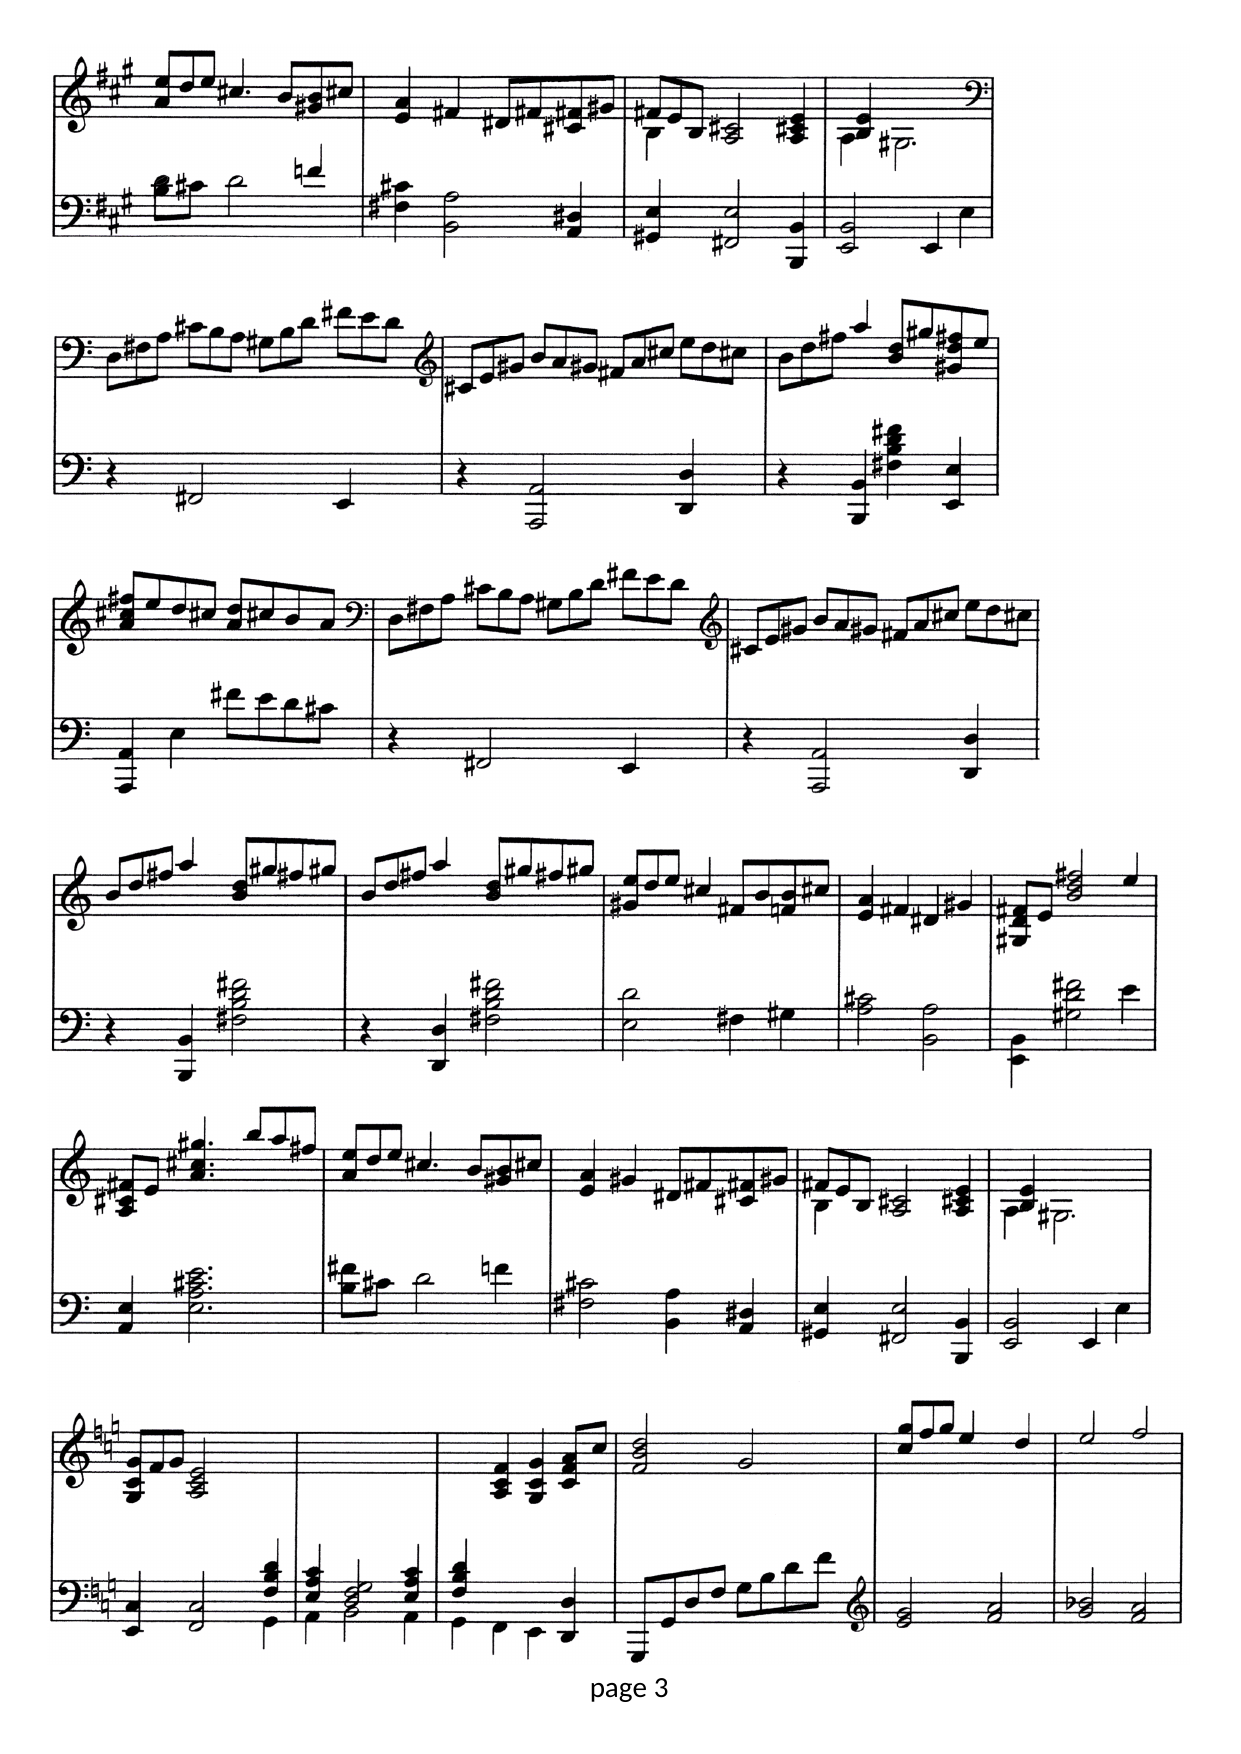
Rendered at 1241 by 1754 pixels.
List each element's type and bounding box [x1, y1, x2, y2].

picture [46, 44, 1190, 1665]
